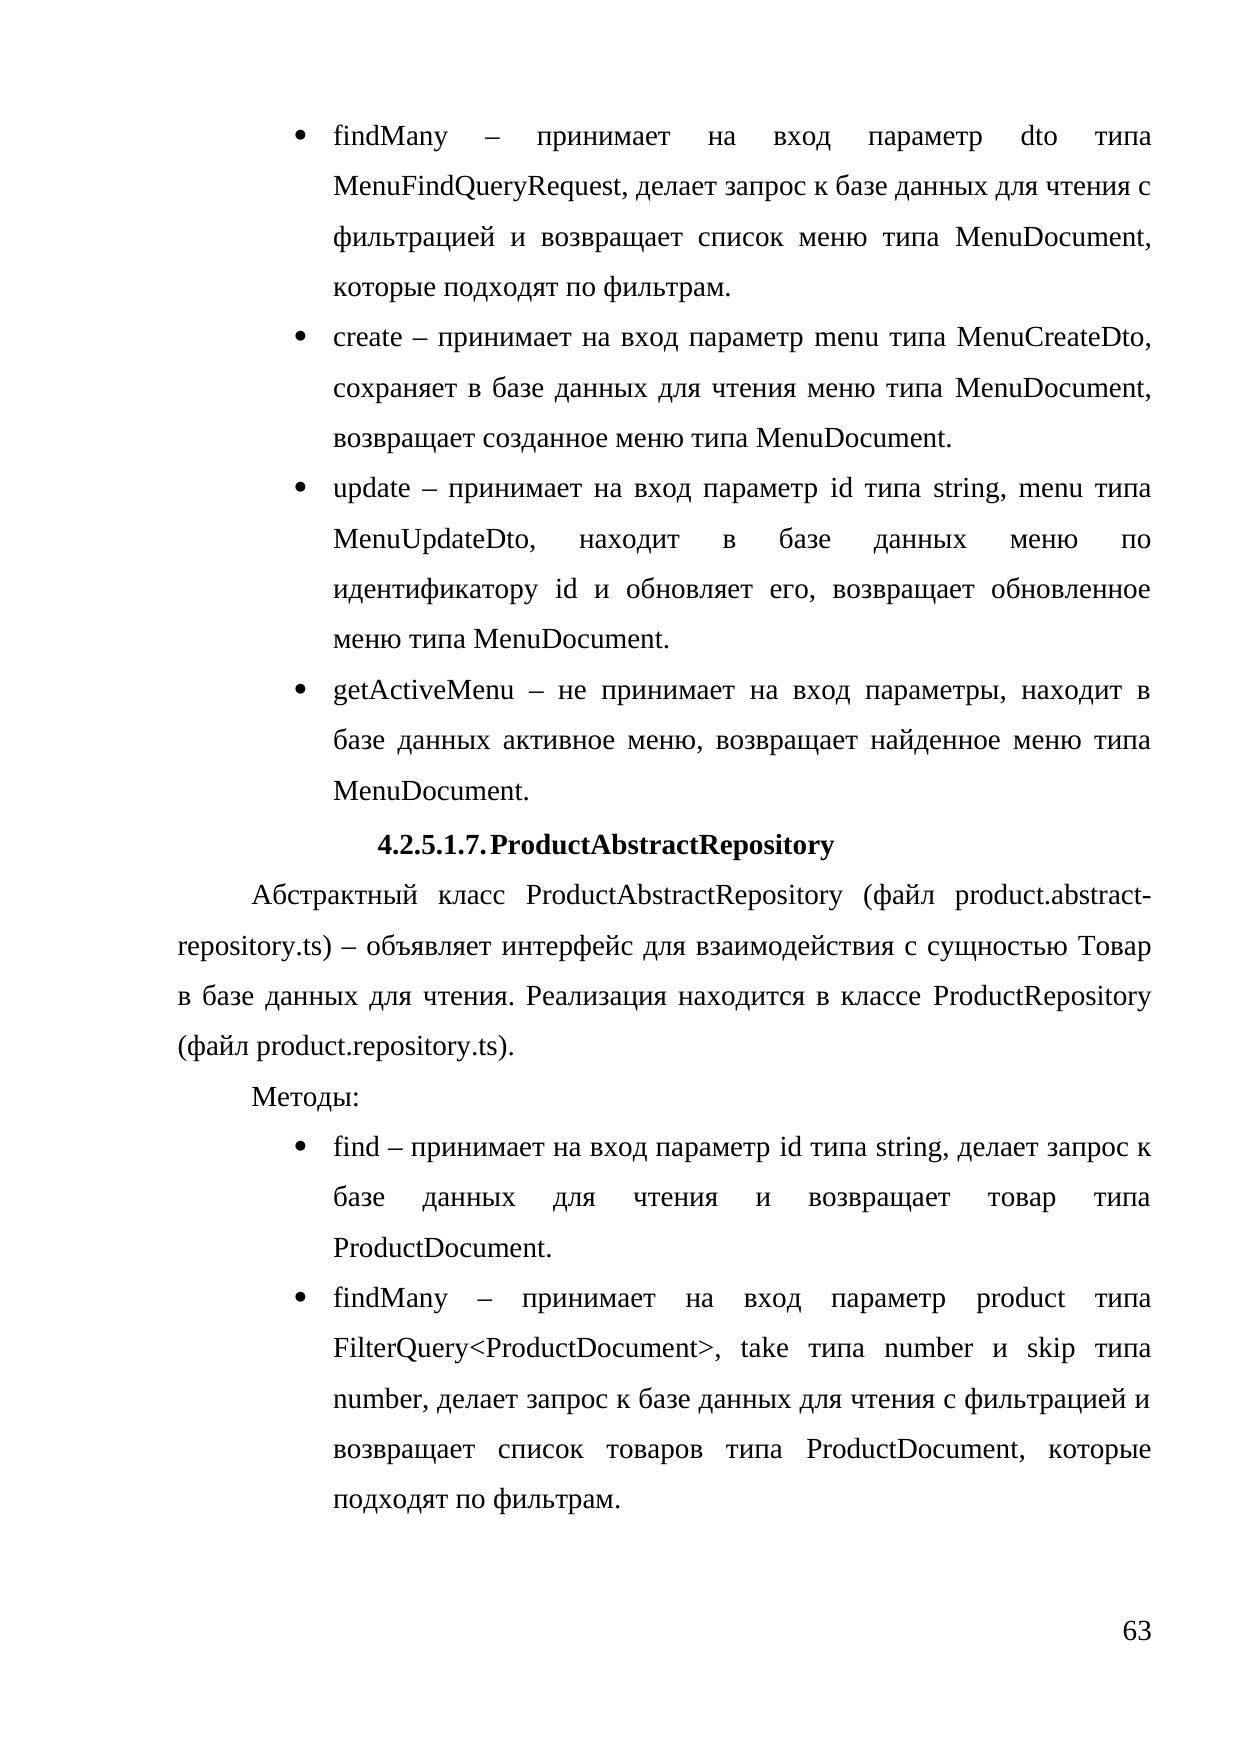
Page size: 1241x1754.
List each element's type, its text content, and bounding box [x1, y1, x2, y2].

list findMany – принимает на вход параметр dto типа MenuFindQueryRequest, делает запрос к базе данных для чтения с фильтрацией и возвращает список меню типа MenuDocument, которые подходят по фильтрам. [295, 118, 1152, 303]
list getActiveMenu – не принимает на вход параметры, находит в базе данных активное меню, возвращает найденное меню типа MenuDocument. [295, 672, 1152, 806]
text Методы: [177, 1079, 1152, 1112]
subtitle ProductAbstractRepository [377, 827, 1152, 861]
list create – принимает на вход параметр menu типа MenuCreateDto, сохраняет в базе данных для чтения меню типа MenuDocument, возвращает созданное меню типа MenuDocument. [295, 319, 1152, 454]
list find – принимает на вход параметр id типа string, делает запрос к базе данных для чтения и возвращает товар типа ProductDocument. [295, 1129, 1152, 1263]
list update – принимает на вход параметр id типа string, menu типа MenuUpdateDto, находит в базе данных меню по идентификатору id и обновляет его, возвращает обновленное меню типа MenuDocument. [295, 471, 1152, 655]
list findMany – принимает на вход параметр product типа FilterQuery<ProductDocument>, take типа number и skip типа number, делает запрос к базе данных для чтения с фильтрацией и возвращает список товаров типа ProductDocument, которые подходят по фильтрам. [295, 1280, 1152, 1515]
text Абстрактный класс ProductAbstractRepository (файл product.abstract-repository.ts) – объявляет интерфейс для взаимодействия с сущностью Товар в базе данных для чтения. Реализация находится в классе ProductRepository (файл product.repository.ts). [177, 877, 1152, 1062]
